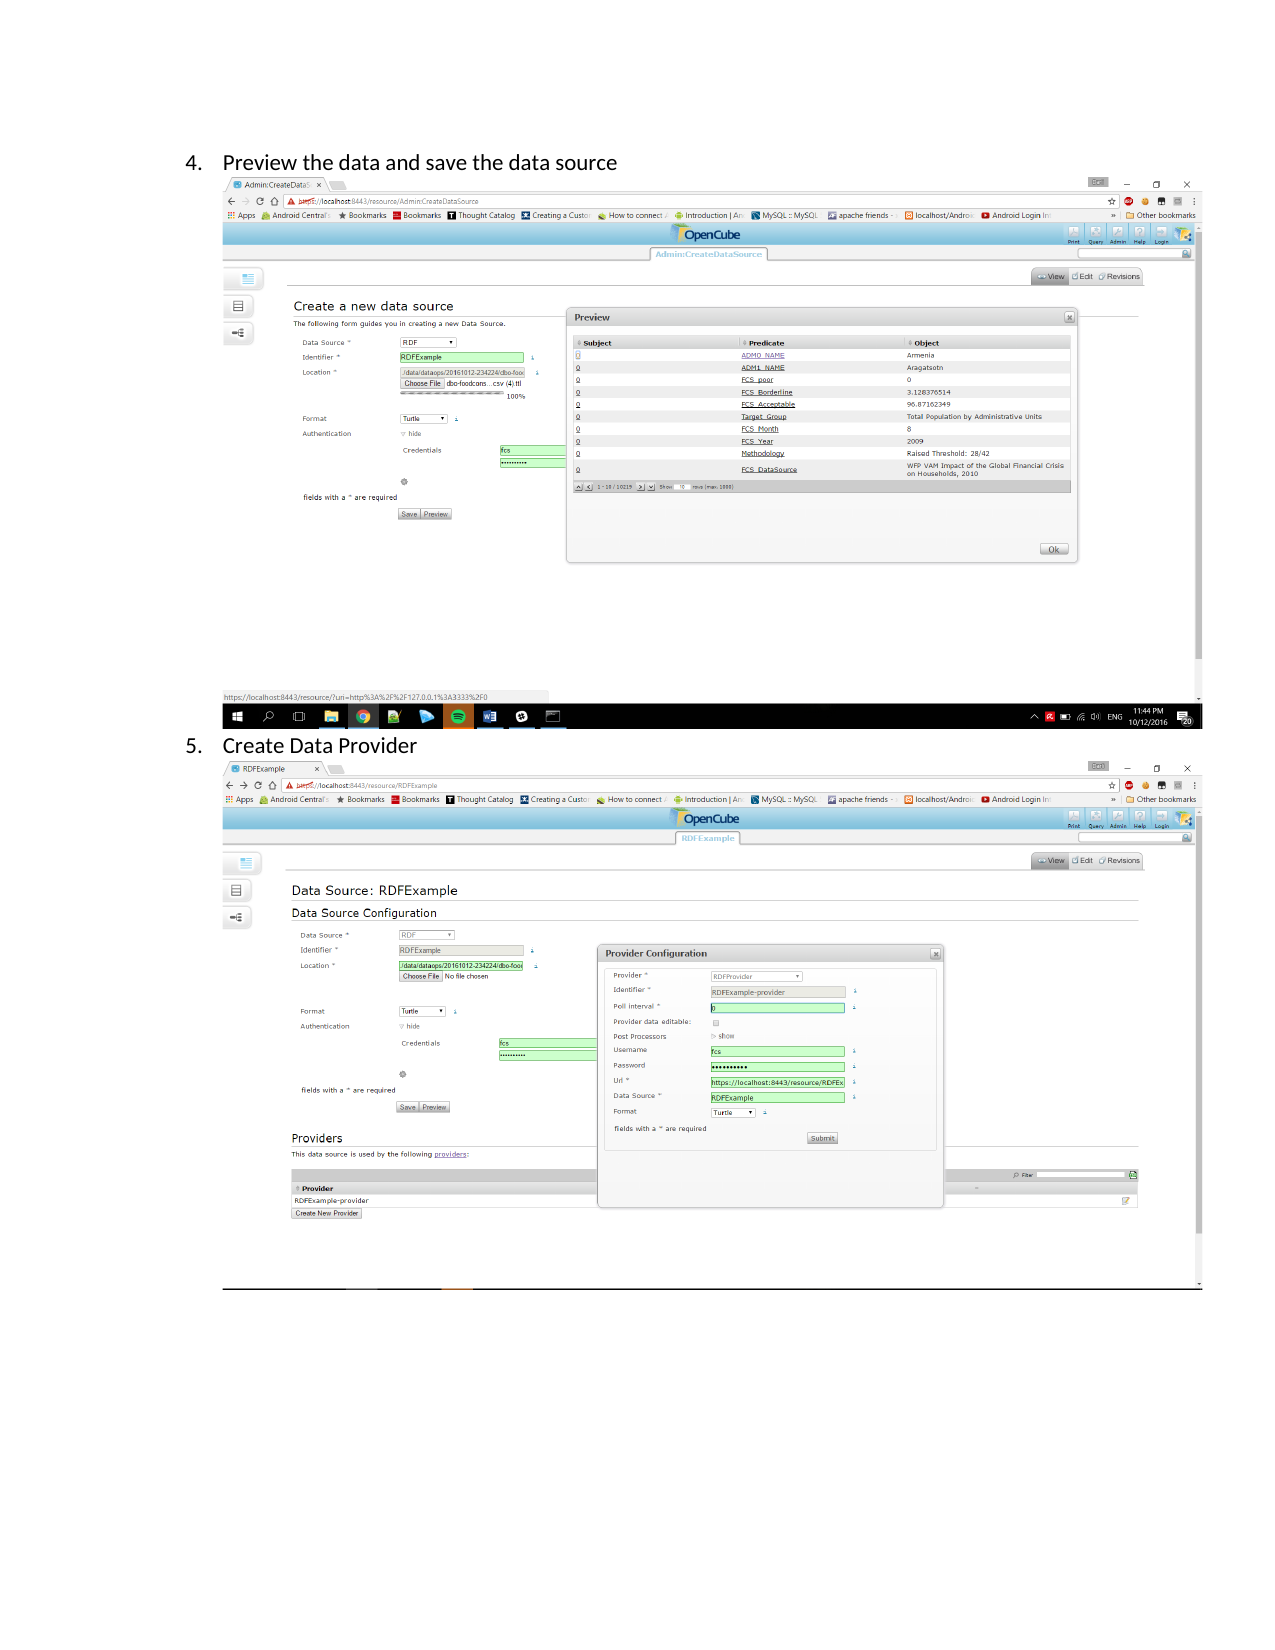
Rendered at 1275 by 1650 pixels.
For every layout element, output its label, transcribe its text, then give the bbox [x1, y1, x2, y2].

list Preview the data and save the data source [185, 148, 1127, 176]
list Create Data Provider [185, 731, 1127, 759]
picture [222, 761, 1203, 1290]
picture [222, 177, 1203, 729]
